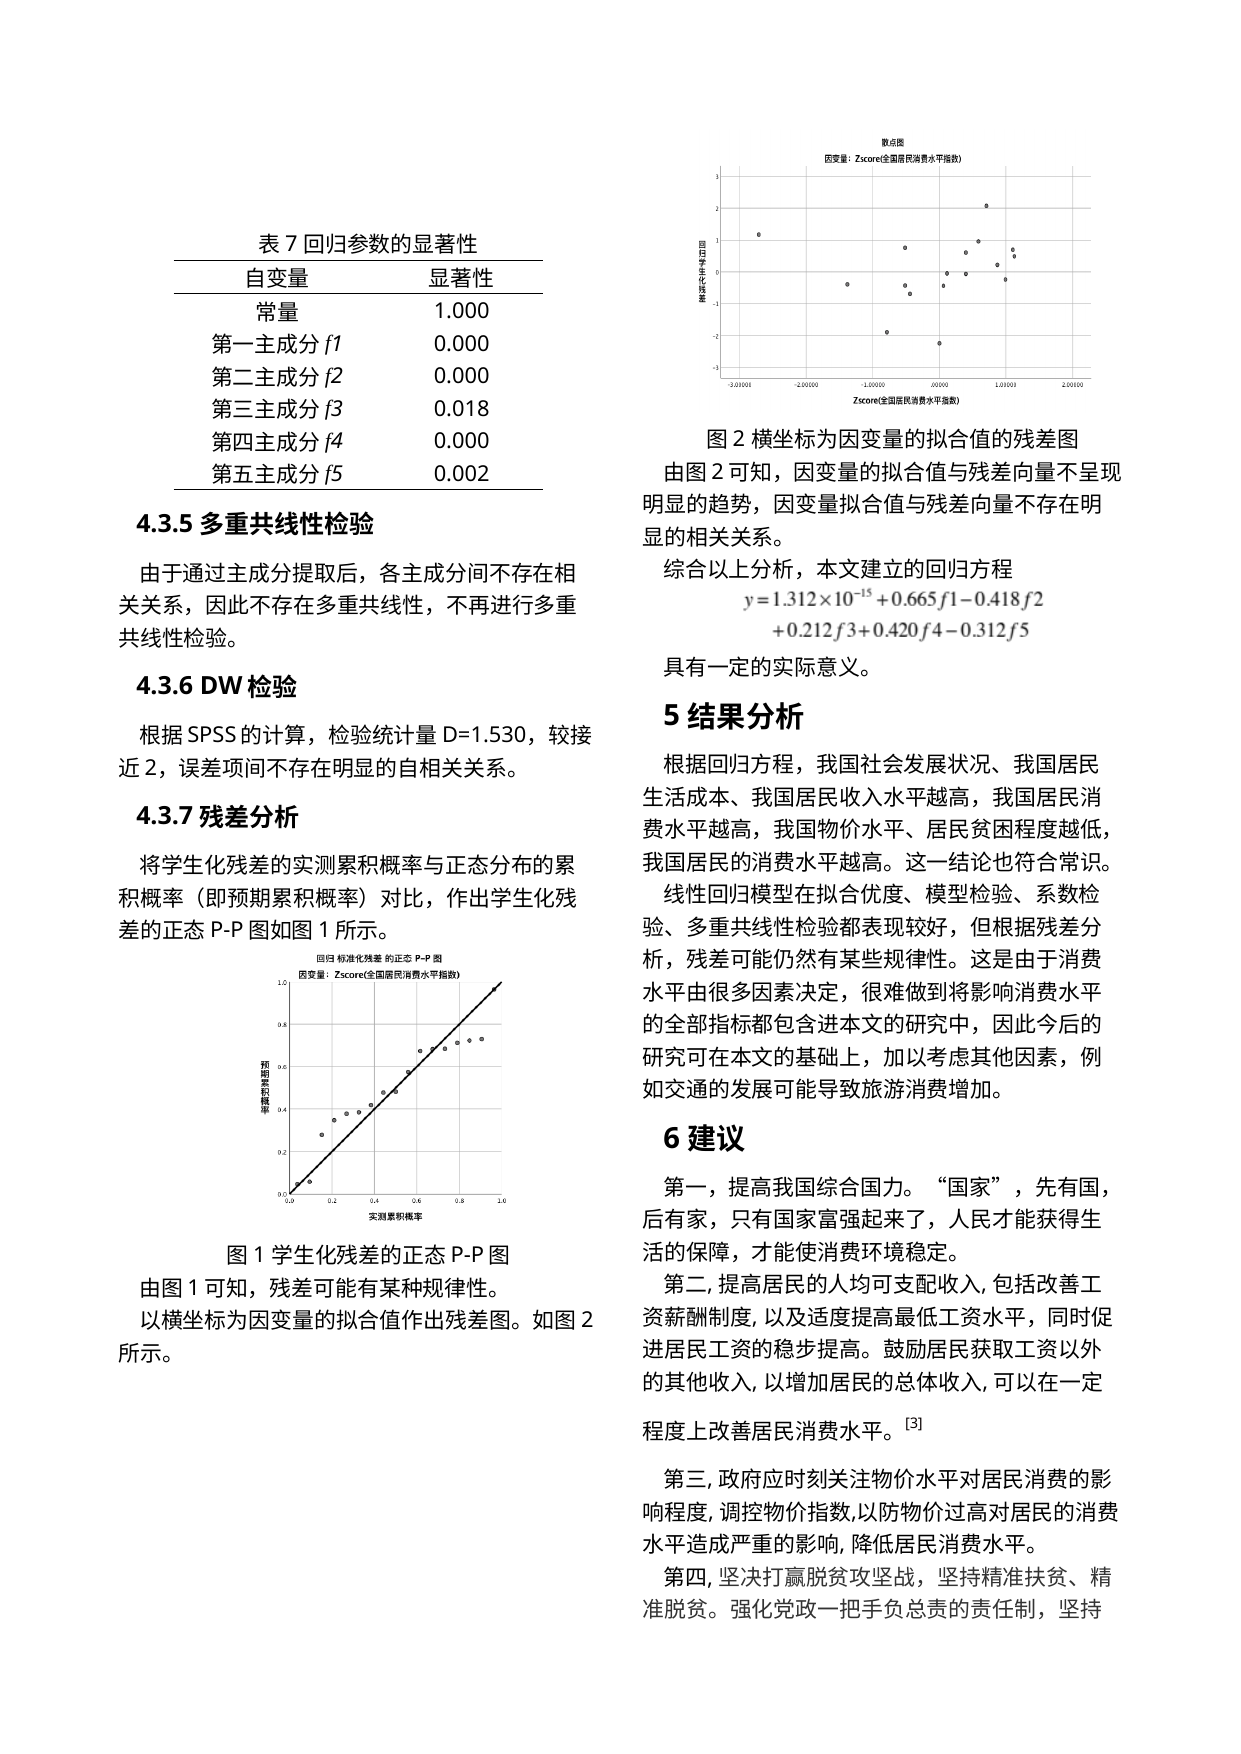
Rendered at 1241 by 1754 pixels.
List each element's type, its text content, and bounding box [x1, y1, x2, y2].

text 具有一定的实际意义。 [642, 649, 1122, 682]
table_cell 第一主成分f1 [174, 327, 380, 359]
table_cell 第五主成分f5 [174, 457, 380, 489]
table_cell 0.000 [380, 424, 543, 457]
text 根据回归方程，我国社会发展状况、我国居民生活成本、我国居民收入水平越高，我国居民消费水平越高，我国物价水平、居民贫困程度越低，我国居民的消费水平越高。这一结论也符合常识。 [642, 747, 1122, 877]
table_cell 第二主成分f2 [174, 359, 380, 392]
text 表7 回归参数的显著性 [118, 227, 598, 259]
text 综合以上分析，本文建立的回归方程 [642, 552, 1122, 584]
text 5 结果分析 [642, 682, 1122, 747]
text 将学生化残差的实测累积概率与正态分布的累积概率（即预期累积概率）对比，作出学生化残差的正态P-P图如图1所示。 [118, 848, 598, 945]
text 根据SPSS的计算，检验统计量D=1.530，较接近2，误差项间不存在明显的自相关关系。 [118, 718, 598, 783]
table_header 显著性 [380, 261, 543, 293]
table_cell 第三主成分f3 [174, 392, 380, 424]
text 4.3.6 DW检验 [118, 653, 598, 718]
text 线性回归模型在拟合优度、模型检验、系数检验、多重共线性检验都表现较好，但根据残差分析，残差可能仍然有某些规律性。这是由于消费水平由很多因素决定，很难做到将影响消费水平的全部指标都包含进本文的研究中，因此今后的研究可在本文的基础上，加以考虑其他因素，例如交通的发展可能导致旅游消费增加。 [642, 877, 1122, 1104]
table_cell 1.000 [380, 294, 543, 327]
table_cell 0.018 [380, 392, 543, 424]
text 由于通过主成分提取后，各主成分间不存在相关关系，因此不存在多重共线性，不再进行多重共线性检验。 [118, 555, 598, 653]
text 4.3.7 残差分析 [118, 783, 598, 848]
text 图2 横坐标为因变量的拟合值的残差图 [642, 422, 1122, 454]
table_header 自变量 [174, 261, 380, 293]
text 6 建议 [642, 1104, 1122, 1169]
text 由图1可知，残差可能有某种规律性。 [118, 1270, 598, 1303]
picture [689, 129, 1096, 413]
table_cell 常量 [174, 294, 380, 327]
text 第一，提高我国综合国力。“国家”，先有国，后有家，只有国家富强起来了，人民才能获得生活的保障，才能使消费环境稳定。 [642, 1169, 1122, 1267]
table_cell 第四主成分f4 [174, 424, 380, 457]
table_cell 0.000 [380, 359, 543, 392]
text 由图2可知，因变量的拟合值与残差向量不呈现明显的趋势，因变量拟合值与残差向量不存在明显的相关关系。 [642, 454, 1122, 552]
table_cell 0.000 [380, 327, 543, 359]
text 第二, 提高居民的人均可支配收入, 包括改善工资薪酬制度, 以及适度提高最低工资水平，同时促进居民工资的稳步提高。鼓励居民获取工资以外的其他收入, 以增加居民的总体收入, 可以在一定程度上改善居民消费水平。[3] [642, 1267, 1122, 1462]
picture [138, 945, 619, 1229]
table_cell 0.002 [380, 457, 543, 489]
text 第三, 政府应时刻关注物价水平对居民消费的影响程度, 调控物价指数,以防物价过高对居民的消费水平造成严重的影响, 降低居民消费水平。 [642, 1462, 1122, 1559]
text 图1 学生化残差的正态P-P图 [118, 1238, 598, 1270]
text 第四, 坚决打赢脱贫攻坚战，坚持精准扶贫、精准脱贫。强化党政一把手负总责的责任制，坚持大扶贫格局，重点攻克深度贫困地区脱贫任务，增强国民购买力。 [642, 1559, 1122, 1624]
text 4.3.5 多重共线性检验 [118, 490, 598, 555]
text 以横坐标为因变量的拟合值作出残差图。如图2所示。 [118, 1303, 598, 1368]
